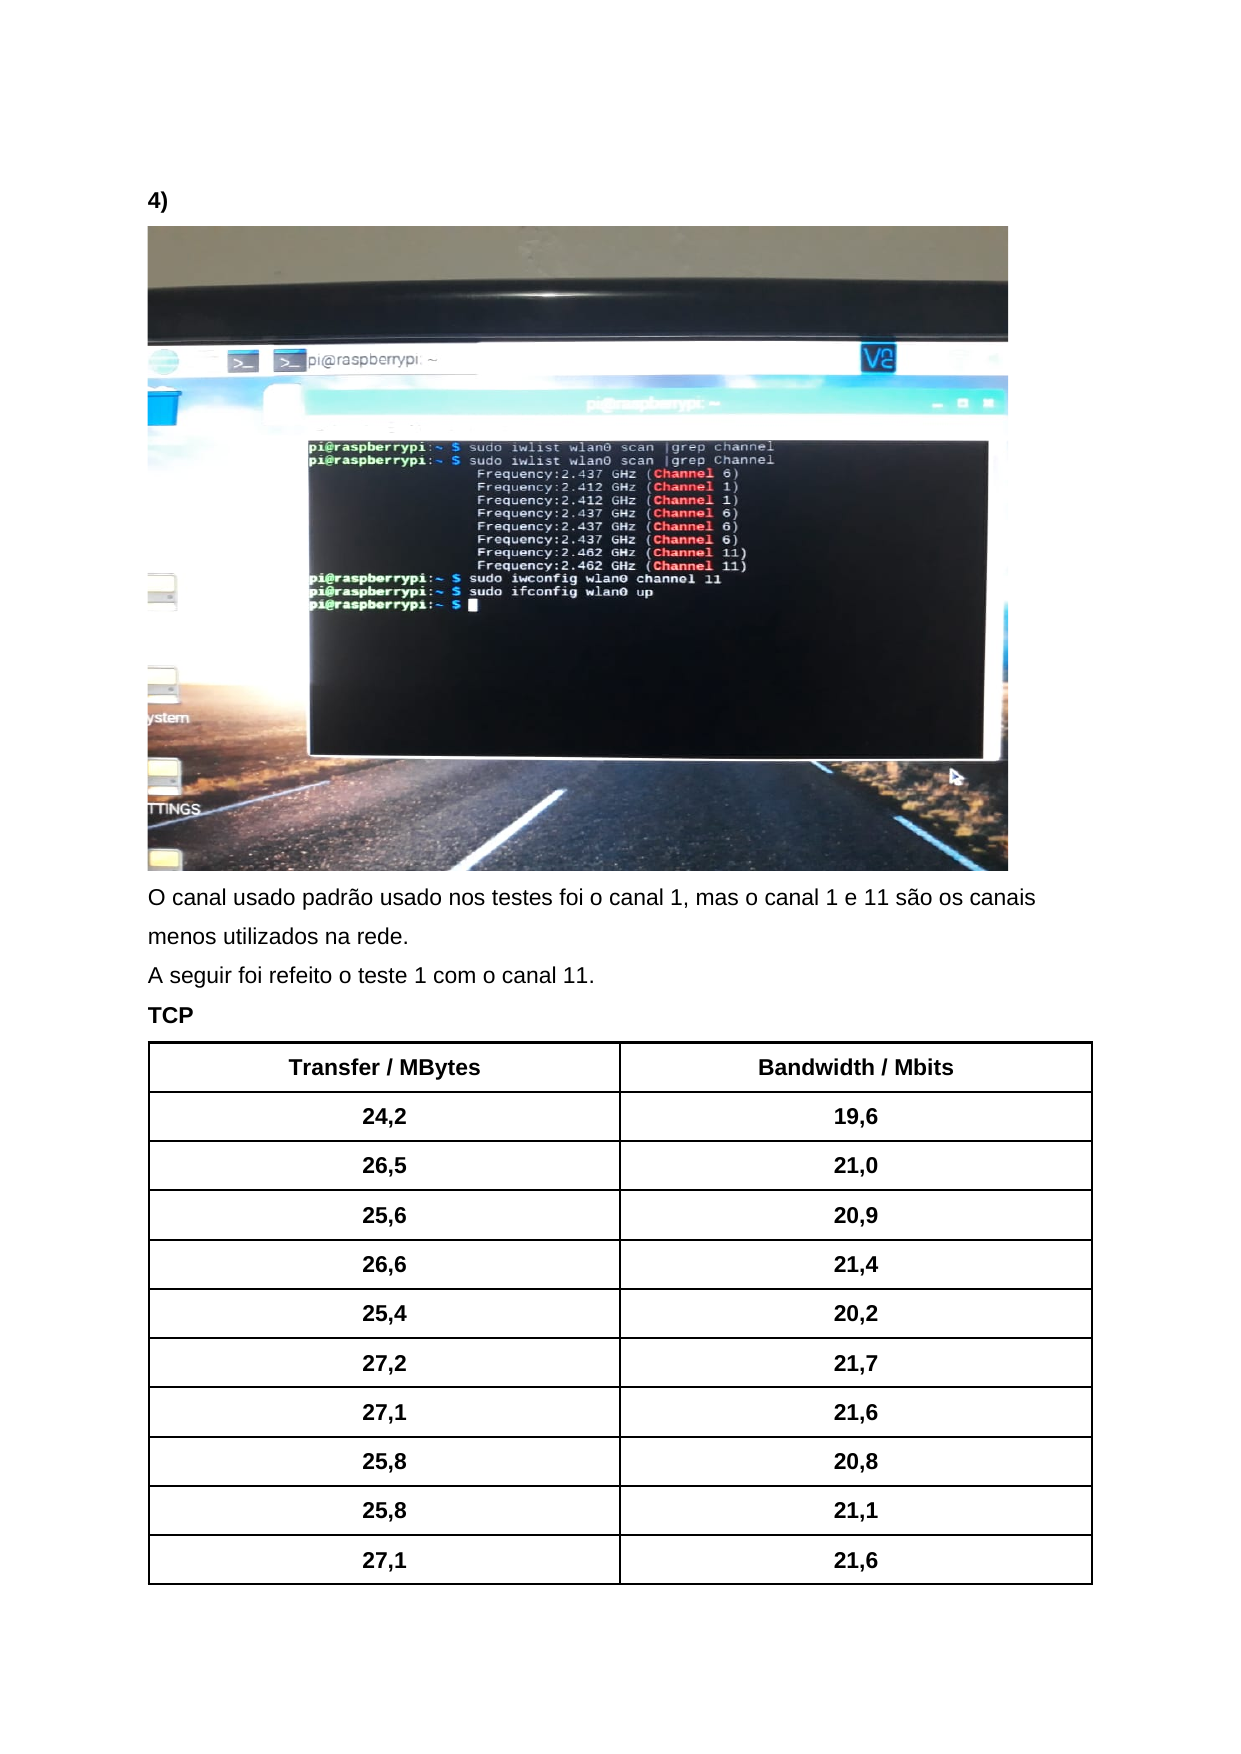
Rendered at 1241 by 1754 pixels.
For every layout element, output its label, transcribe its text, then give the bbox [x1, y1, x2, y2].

table_cell 21,0 [621, 1142, 1091, 1189]
text TCP [148, 1002, 1090, 1028]
table_cell 26,5 [150, 1142, 619, 1189]
table_header Transfer / MBytes [150, 1044, 619, 1091]
table_cell 20,2 [621, 1290, 1091, 1337]
table_cell 25,8 [150, 1487, 619, 1534]
table_cell 21,4 [621, 1241, 1091, 1288]
table_cell 25,6 [150, 1191, 619, 1238]
table_cell 25,4 [150, 1290, 619, 1337]
table_cell 27,1 [150, 1536, 619, 1583]
table_cell 21,6 [621, 1388, 1091, 1436]
table_cell 21,1 [621, 1487, 1091, 1534]
table_header Bandwidth / Mbits [621, 1044, 1091, 1091]
table_cell 24,2 [150, 1093, 619, 1140]
text A seguir foi refeito o teste 1 com o canal 11. [148, 962, 1090, 989]
table_cell 20,8 [621, 1438, 1091, 1485]
table_cell 26,6 [150, 1241, 619, 1288]
table_cell 21,7 [621, 1339, 1091, 1386]
table_cell 27,1 [150, 1388, 619, 1436]
text 4) [148, 187, 1090, 213]
text O canal usado padrão usado nos testes foi o canal 1, mas o canal 1 e 11 são os canais menos utilizados na rede. [148, 883, 1090, 949]
table_cell 25,8 [150, 1438, 619, 1485]
table_cell 21,6 [621, 1536, 1091, 1583]
picture [147, 226, 1009, 871]
table_cell 19,6 [621, 1093, 1091, 1140]
table_cell 20,9 [621, 1191, 1091, 1238]
table_cell 27,2 [150, 1339, 619, 1386]
